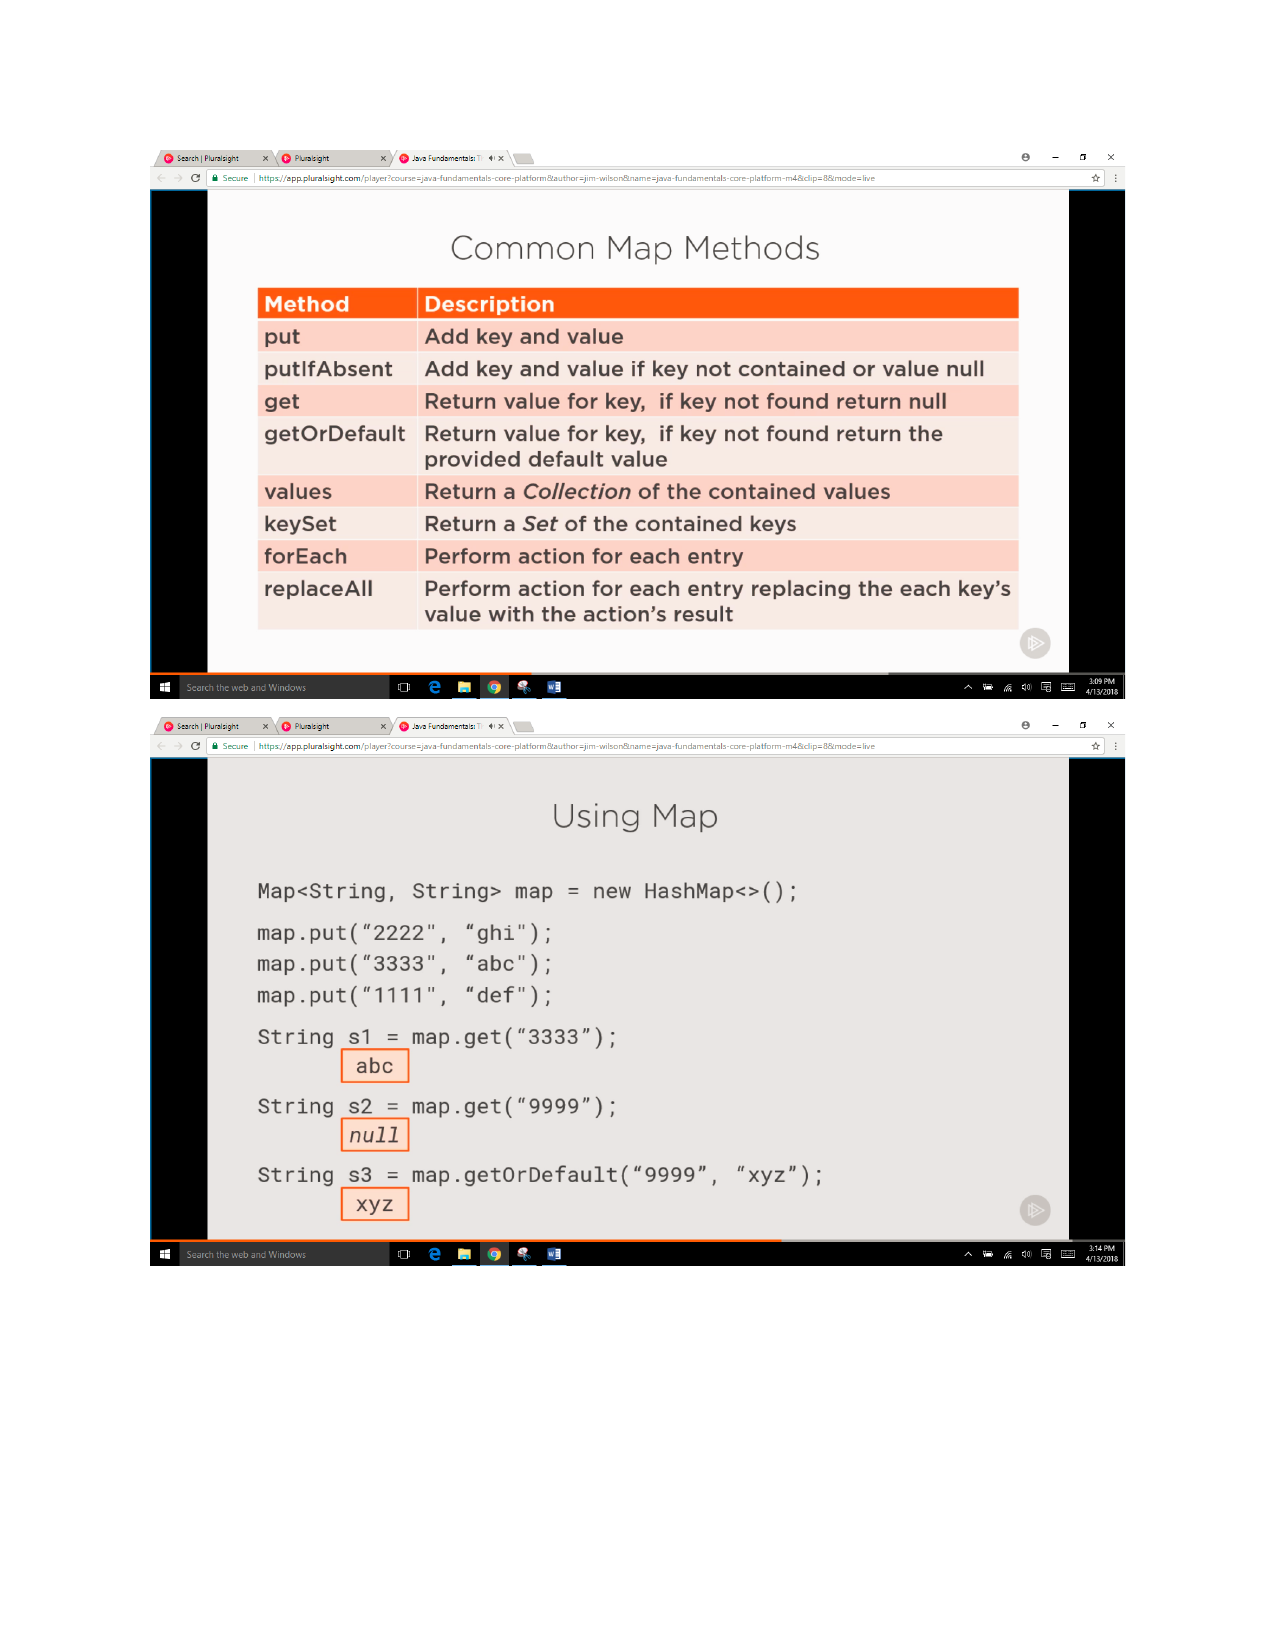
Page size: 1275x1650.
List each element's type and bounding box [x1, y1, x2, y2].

picture [150, 717, 1125, 1266]
picture [150, 150, 1125, 699]
